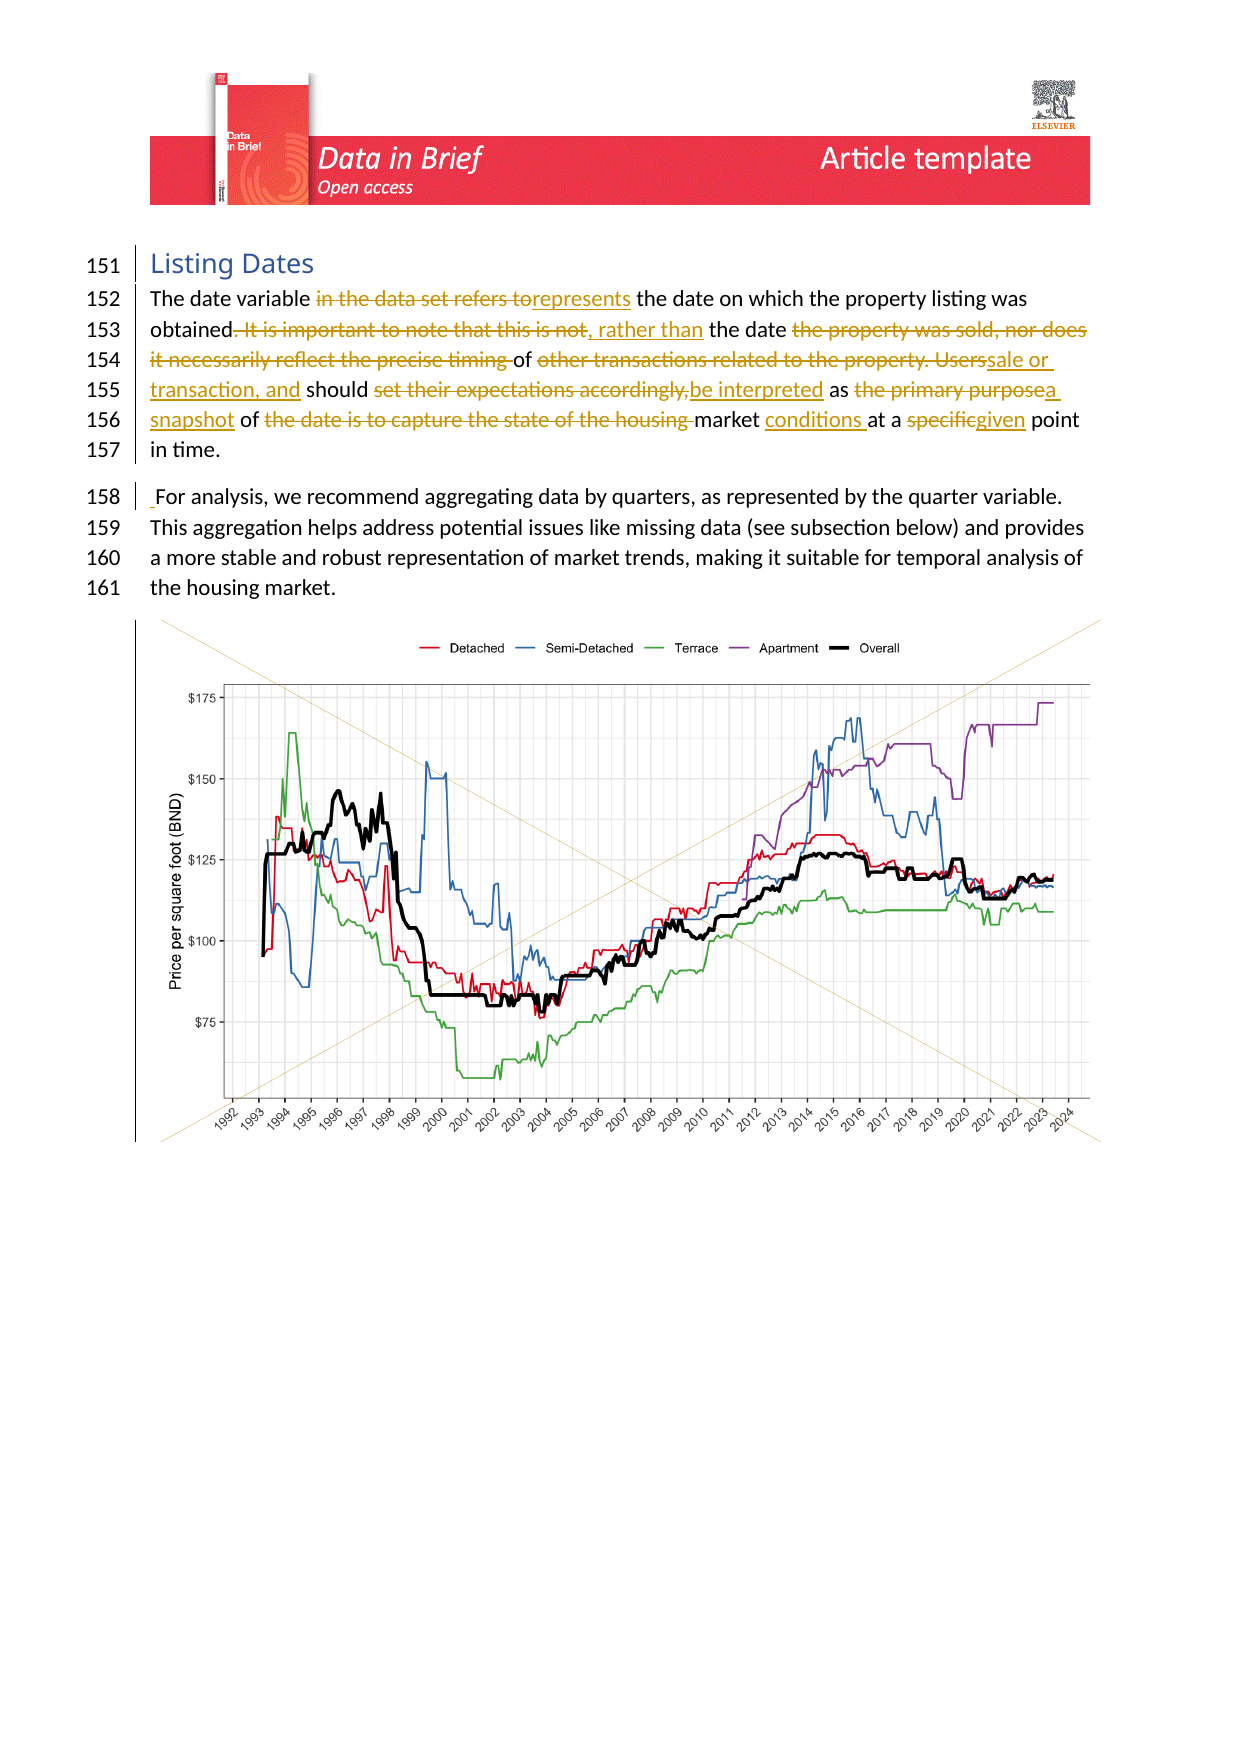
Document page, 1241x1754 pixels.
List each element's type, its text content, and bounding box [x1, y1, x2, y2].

picture [150, 73, 1091, 205]
table_header Figure 2: Median smoothed prices per square foot by property type using a 24-month (8-quarter) rolling window. [150, 620, 1090, 1161]
text For analysis, we recommend aggregating data by quarters, as represented by the quarter variable. This aggregation helps address potential issues like missing data (see subsection below) and provides a more stable and robust representation of market trends, making it suitable for temporal analysis of the housing market. [150, 482, 1090, 601]
picture [161, 621, 629, 1141]
picture [163, 882, 1091, 1142]
picture [164, 620, 1091, 880]
picture [633, 626, 1091, 1135]
subtitle Listing Dates [150, 245, 1090, 282]
text The date variable the date on which the property listing was obtained the date of should as of market at a point in time. [150, 284, 1090, 463]
